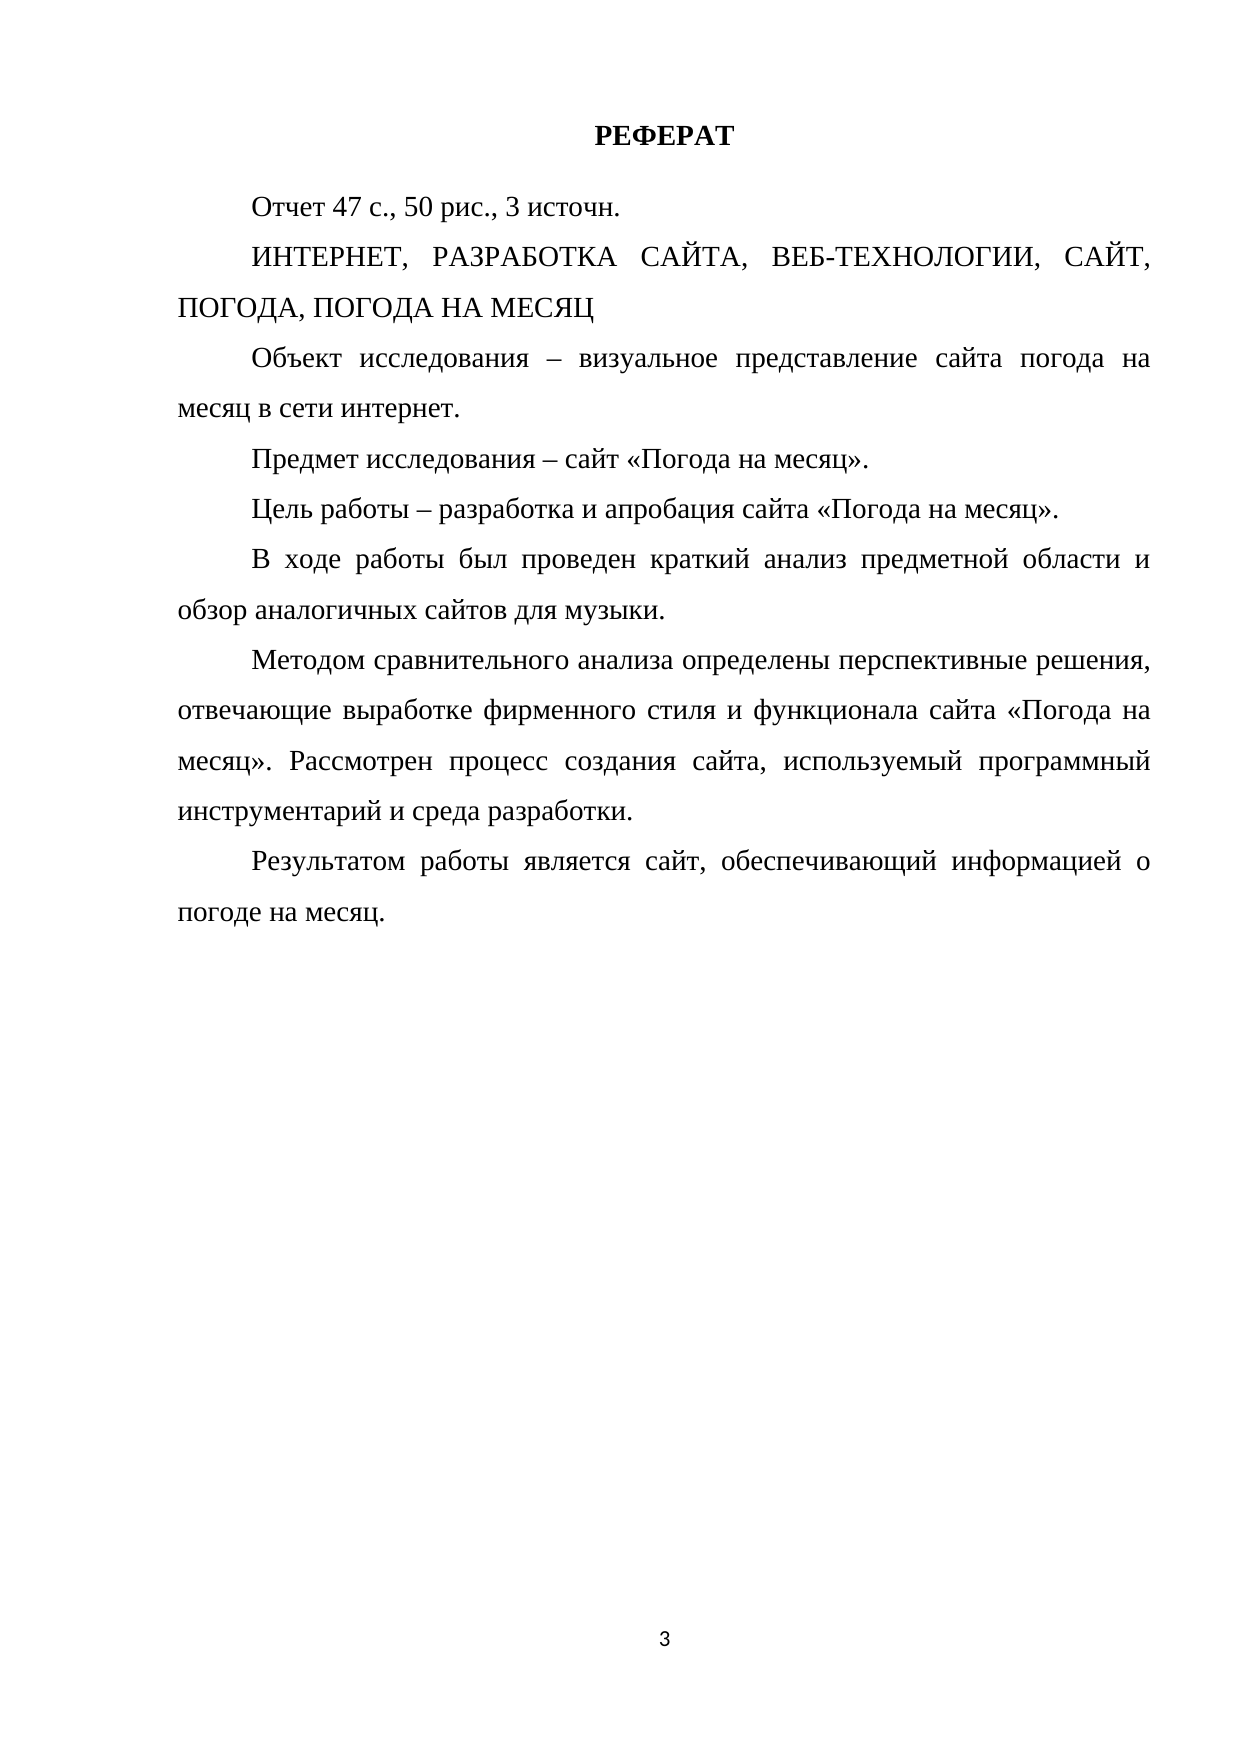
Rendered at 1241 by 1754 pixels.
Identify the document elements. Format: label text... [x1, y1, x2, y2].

text В ходе работы был проведен краткий анализ предметной области и обзор аналогичных сайтов для музыки. [177, 541, 1152, 625]
text Цель работы – разработка и апробация сайта «Погода на месяц». [177, 491, 1152, 525]
text Отчет 47 с., 50 рис., 3 источн. [177, 189, 1152, 223]
text Объект исследования – визуальное представление сайта погода на месяц в сети интернет. [177, 340, 1152, 424]
text Предмет исследования – сайт «Погода на месяц». [177, 441, 1152, 474]
text РЕФЕРАТ [177, 118, 1152, 152]
text Методом сравнительного анализа определены перспективные решения, отвечающие выработке фирменного стиля и функционала сайта «Погода на месяц». Рассмотрен процесс создания сайта, используемый программный инструментарий и среда разработки. [177, 642, 1152, 827]
text Результатом работы является сайт, обеспечивающий информацией о погоде на месяц. [177, 843, 1152, 927]
text ИНТЕРНЕТ, РАЗРАБОТКА САЙТА, ВЕБ-ТЕХНОЛОГИИ, САЙТ, ПОГОДА, ПОГОДА НА МЕСЯЦ [177, 239, 1152, 323]
